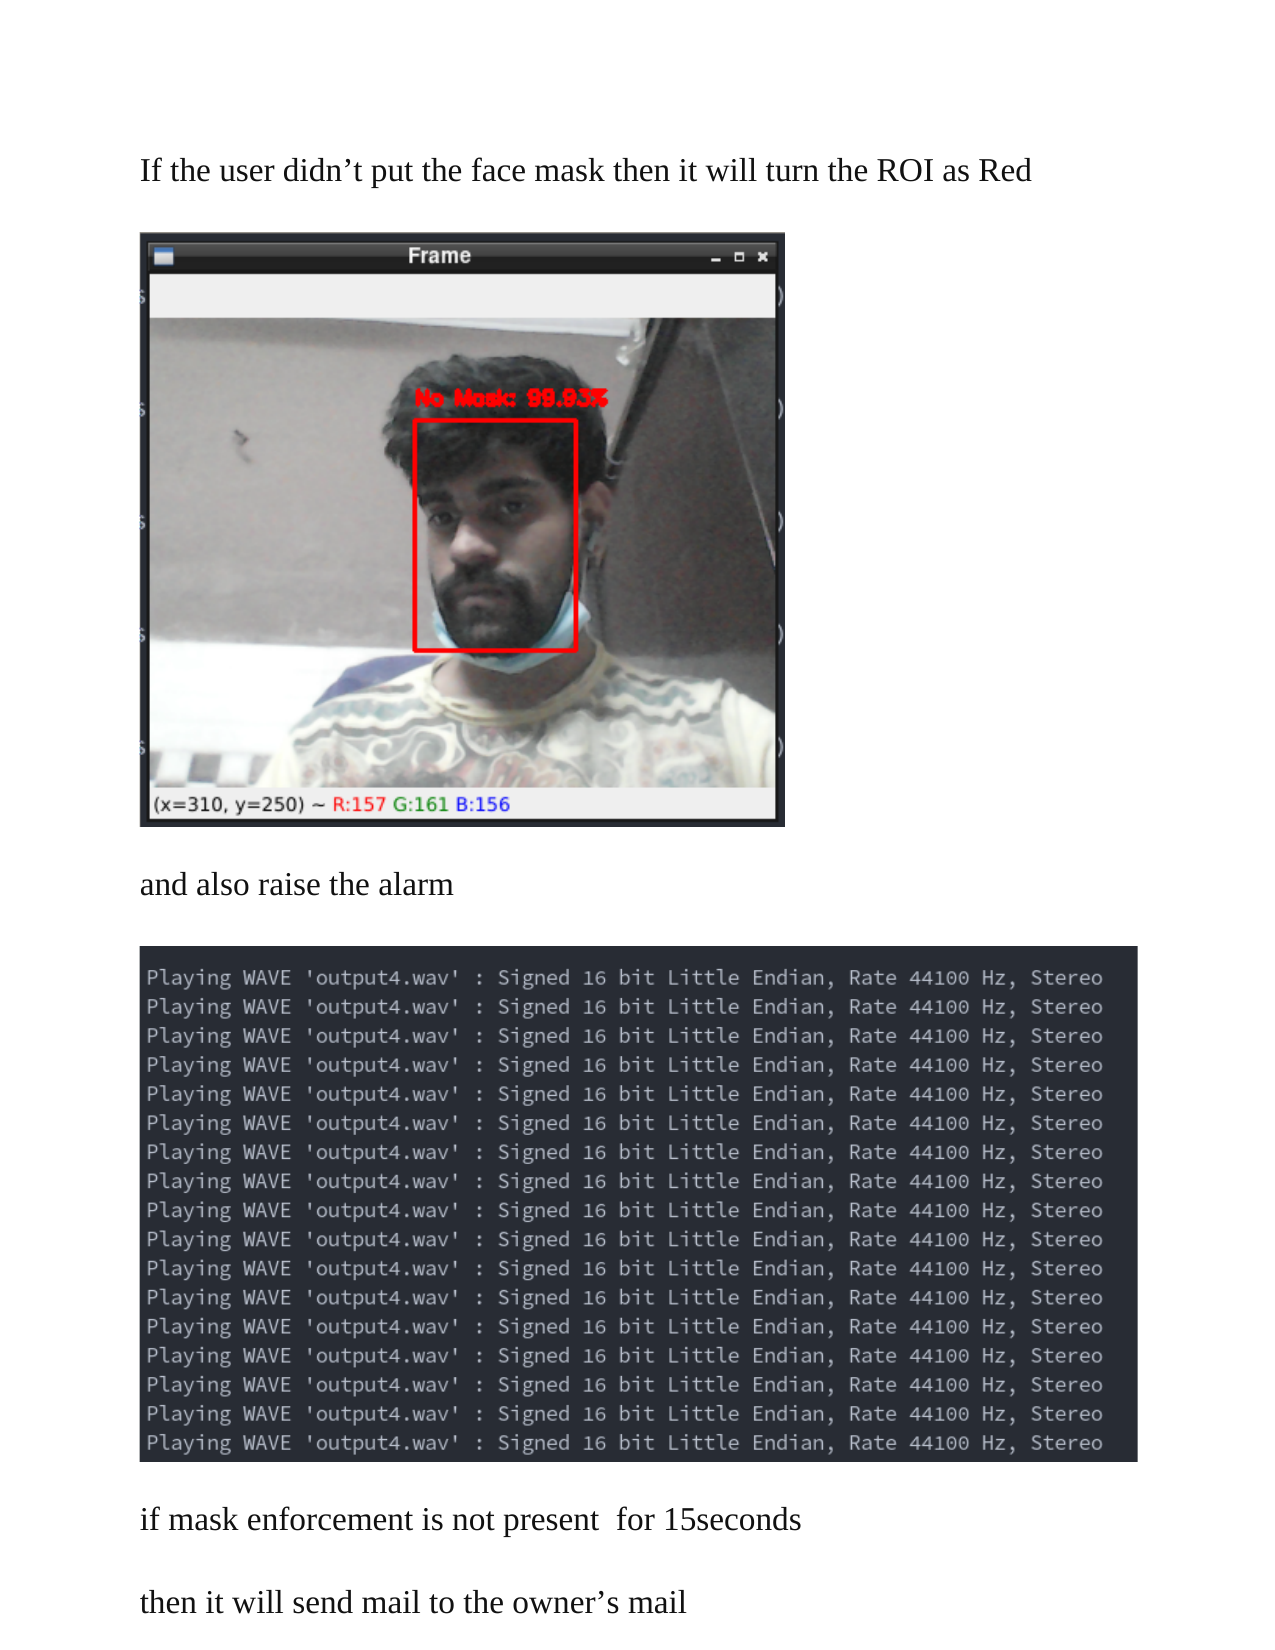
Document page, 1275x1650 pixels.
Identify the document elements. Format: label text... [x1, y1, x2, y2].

picture [139, 232, 785, 827]
text If the user didn’t put the face mask then it will turn the ROI as Red [139, 150, 1137, 188]
text then it will send mail to the owner’s mail [139, 1582, 1137, 1620]
picture [139, 946, 1138, 1462]
text if mask enforcement is not present for 15seconds [139, 1499, 1137, 1538]
text and also raise the alarm [139, 864, 1137, 903]
